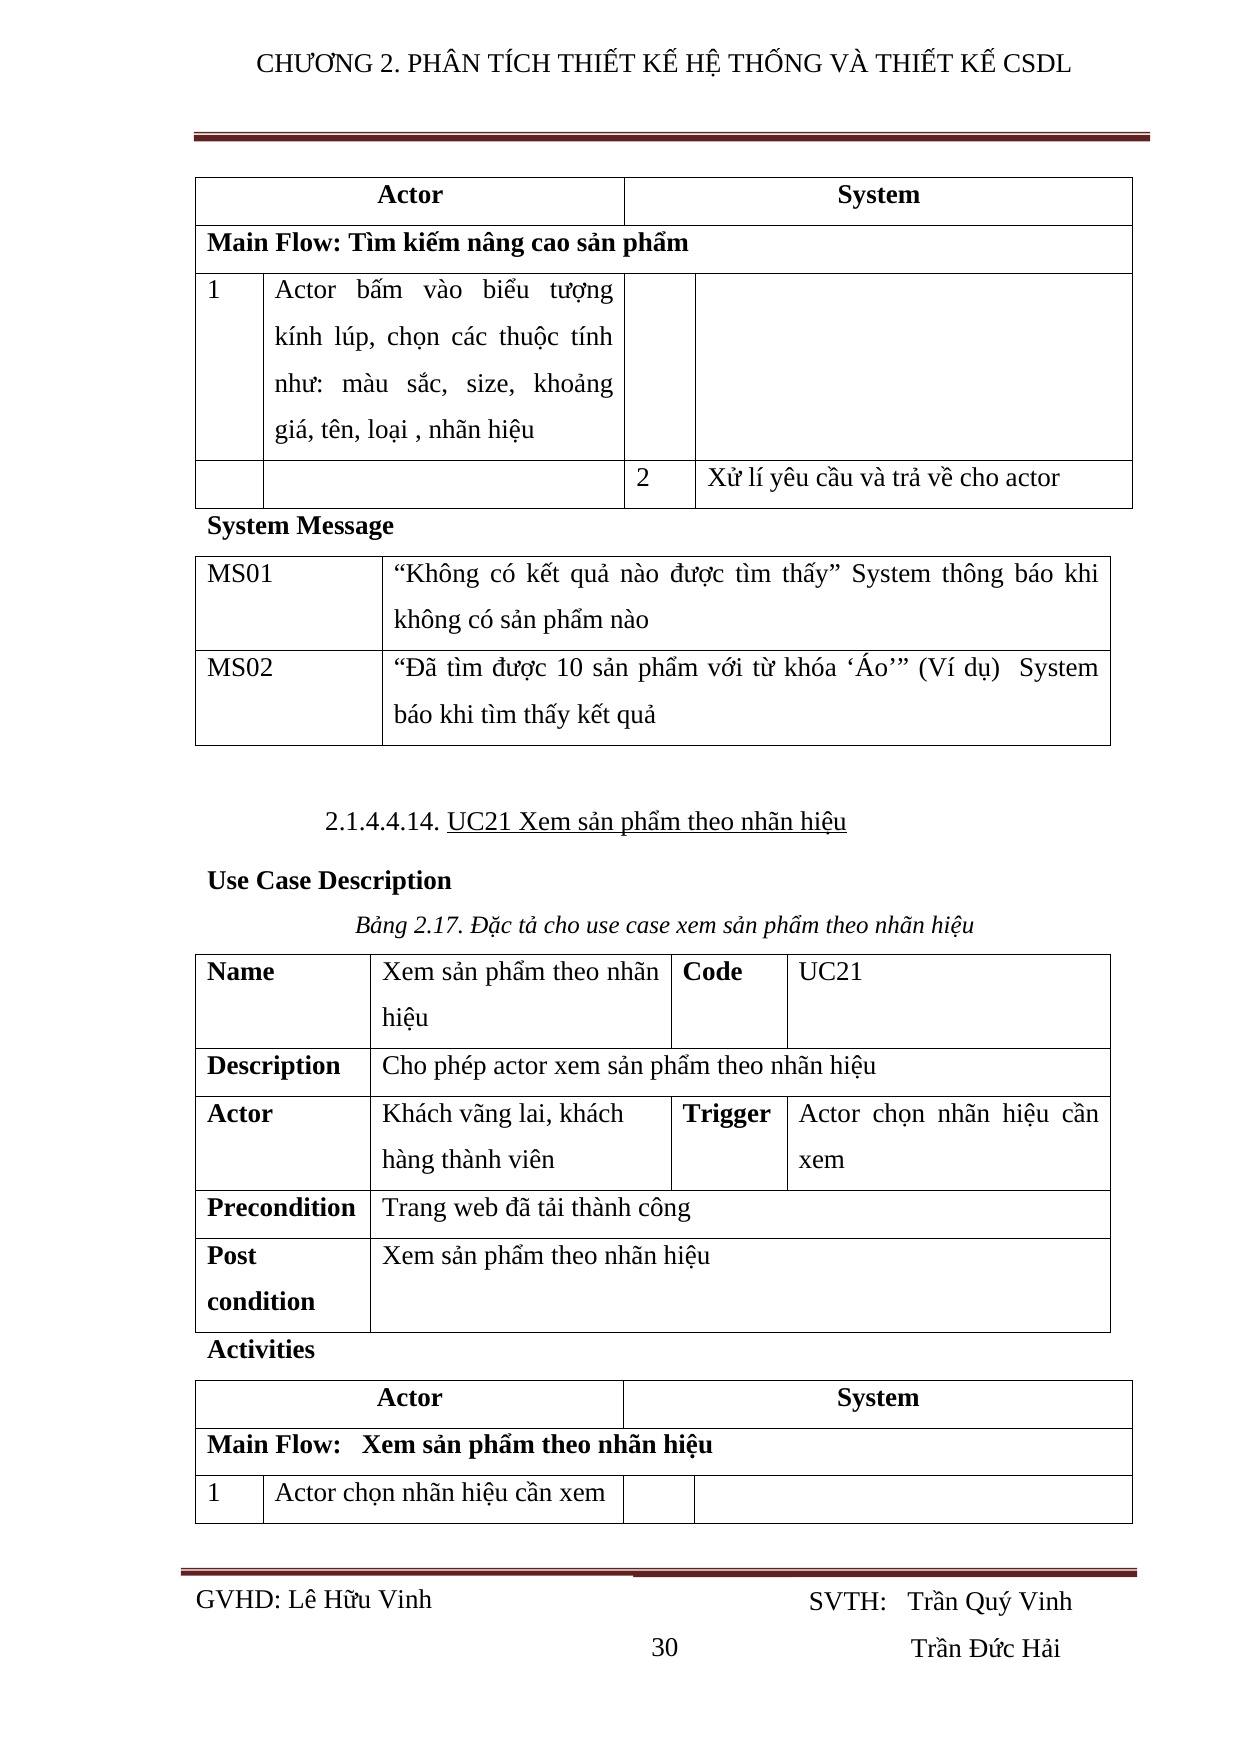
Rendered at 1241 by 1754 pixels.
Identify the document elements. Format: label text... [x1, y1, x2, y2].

text Activities [207, 1333, 1122, 1364]
table_cell Cho phép actor xem sản phẩm theo nhãn hiệu [371, 1049, 1110, 1096]
table_cell Description [196, 1049, 370, 1096]
table_cell Trang web đã tải thành công [371, 1191, 1110, 1238]
table_header Actor [196, 178, 624, 225]
table_header System [624, 1381, 1132, 1428]
table_cell “Đã tìm được 10 sản phẩm với từ khóa ‘Áo’” (Ví dụ) System báo khi tìm thấy kết quả [383, 651, 1110, 744]
table_cell Actor chọn nhãn hiệu cần xem [788, 1097, 1110, 1190]
table_cell [625, 274, 695, 460]
table_header Code [672, 955, 787, 1048]
table_header Xem sản phẩm theo nhãn hiệu [371, 955, 671, 1048]
text Bảng 2.17. Đặc tả cho use case xem sản phẩm theo nhãn hiệu [207, 911, 1122, 939]
text System Message [207, 509, 1122, 540]
table_cell Xem sản phẩm theo nhãn hiệu [371, 1239, 1110, 1332]
table_cell MS02 [196, 651, 382, 744]
table_header UC21 [788, 955, 1110, 1048]
table_cell [624, 1476, 694, 1523]
table_cell 1 [196, 274, 263, 460]
table_cell Actor [196, 1097, 370, 1190]
table_cell [696, 274, 1132, 460]
table_header Name [196, 955, 370, 1048]
table_cell Main Flow: Tìm kiếm nâng cao sản phẩm [196, 226, 1132, 273]
table_cell Actor chọn nhãn hiệu cần xem [264, 1476, 623, 1523]
table_cell Khách vãng lai, khách hàng thành viên [371, 1097, 671, 1190]
table_header MS01 [196, 557, 382, 650]
table_header System [625, 178, 1132, 225]
subtitle UC21 Xem sản phẩm theo nhãn hiệu [207, 805, 1122, 836]
table_cell [264, 461, 624, 508]
table_header Actor [196, 1381, 623, 1428]
table_cell [695, 1476, 1132, 1523]
text Use Case Description [207, 864, 1122, 895]
table_cell [196, 461, 263, 508]
table_cell Precondition [196, 1191, 370, 1238]
table_cell Main Flow: Xem sản phẩm theo nhãn hiệu [196, 1429, 1132, 1475]
table_cell Actor bấm vào biểu tượng kính lúp, chọn các thuộc tính như: màu sắc, size, khoảng giá, tên, loại , nhãn hiệu [264, 274, 624, 460]
table_cell Post condition [196, 1239, 370, 1332]
table_cell 2 [625, 461, 695, 508]
table_cell Trigger [672, 1097, 787, 1190]
table_header “Không có kết quả nào được tìm thấy” System thông báo khi không có sản phẩm nào [383, 557, 1110, 650]
table_cell 1 [196, 1476, 263, 1523]
table_cell Xử lí yêu cầu và trả về cho actor [696, 461, 1132, 508]
